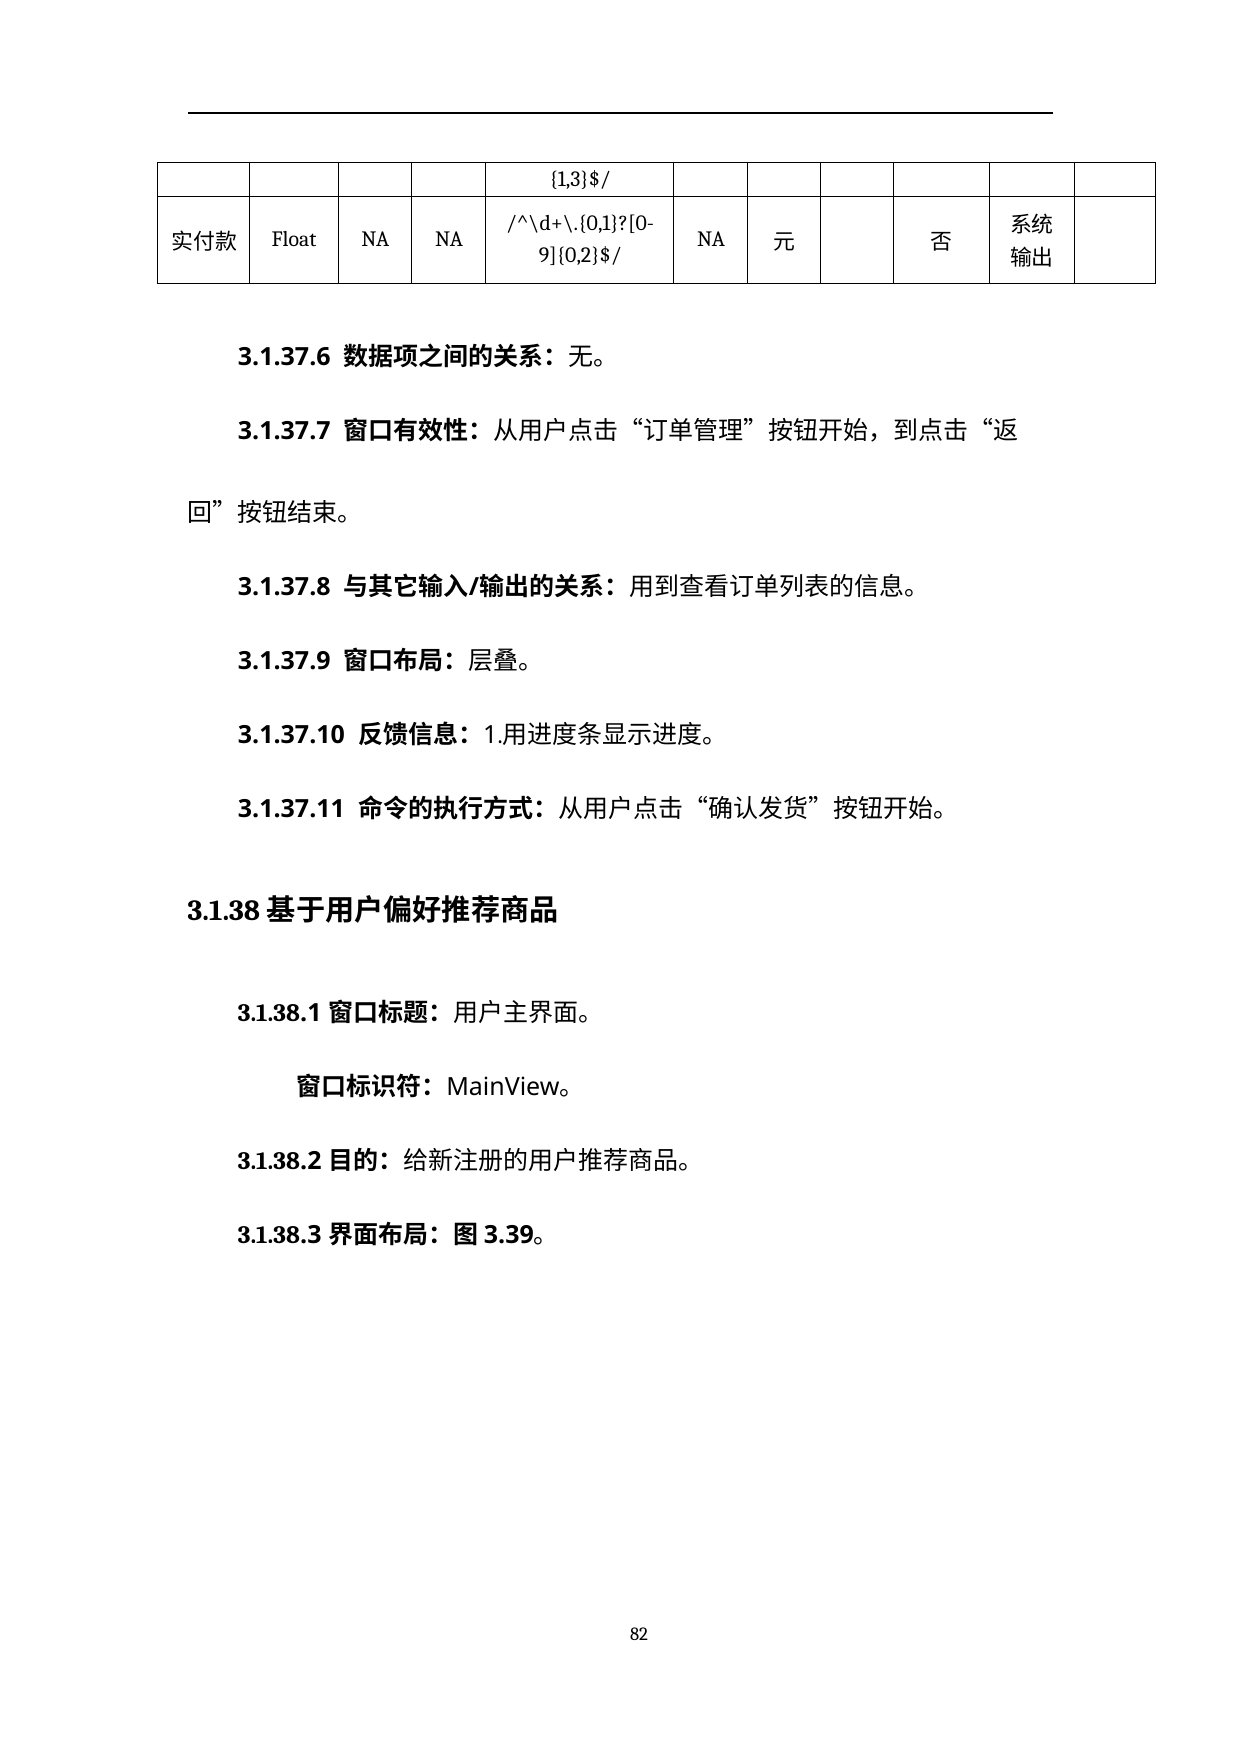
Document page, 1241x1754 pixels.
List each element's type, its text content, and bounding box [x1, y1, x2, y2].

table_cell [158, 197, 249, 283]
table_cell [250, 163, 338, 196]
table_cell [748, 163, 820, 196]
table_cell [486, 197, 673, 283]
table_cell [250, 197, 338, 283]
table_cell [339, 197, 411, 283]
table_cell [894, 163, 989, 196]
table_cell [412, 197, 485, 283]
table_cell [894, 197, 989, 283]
text 3.1.37.9 窗口布局：层叠。 [187, 626, 1053, 691]
text 窗口标识符：MainView。 [187, 1052, 1053, 1117]
text 3.1.37.8 与其它输入/输出的关系：用到查看订单列表的信息。 [187, 552, 1053, 617]
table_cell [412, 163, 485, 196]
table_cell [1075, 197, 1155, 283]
text 3.1.37.11 命令的执行方式：从用户点击“确认发货”按钮开始。 [187, 774, 1053, 839]
text 3.1.37.6 数据项之间的关系：无。 [187, 322, 1053, 387]
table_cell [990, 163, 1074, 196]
text 3.1.38.1 窗口标题：用户主界面。 [187, 978, 1053, 1043]
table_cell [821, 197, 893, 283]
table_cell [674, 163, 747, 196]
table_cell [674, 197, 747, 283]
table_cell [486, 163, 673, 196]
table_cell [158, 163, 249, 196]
text 3.1.38.2 目的：给新注册的用户推荐商品。 [187, 1126, 1053, 1191]
subtitle 基于用户偏好推荐商品 [187, 875, 1053, 940]
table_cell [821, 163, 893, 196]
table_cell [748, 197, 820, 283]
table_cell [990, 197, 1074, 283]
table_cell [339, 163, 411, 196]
text 3.1.37.10 反馈信息：1.用进度条显示进度。 [187, 700, 1053, 765]
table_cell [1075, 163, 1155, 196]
text 3.1.37.7 窗口有效性：从用户点击“订单管理”按钮开始，到点击“返回”按钮结束。 [187, 396, 1053, 543]
